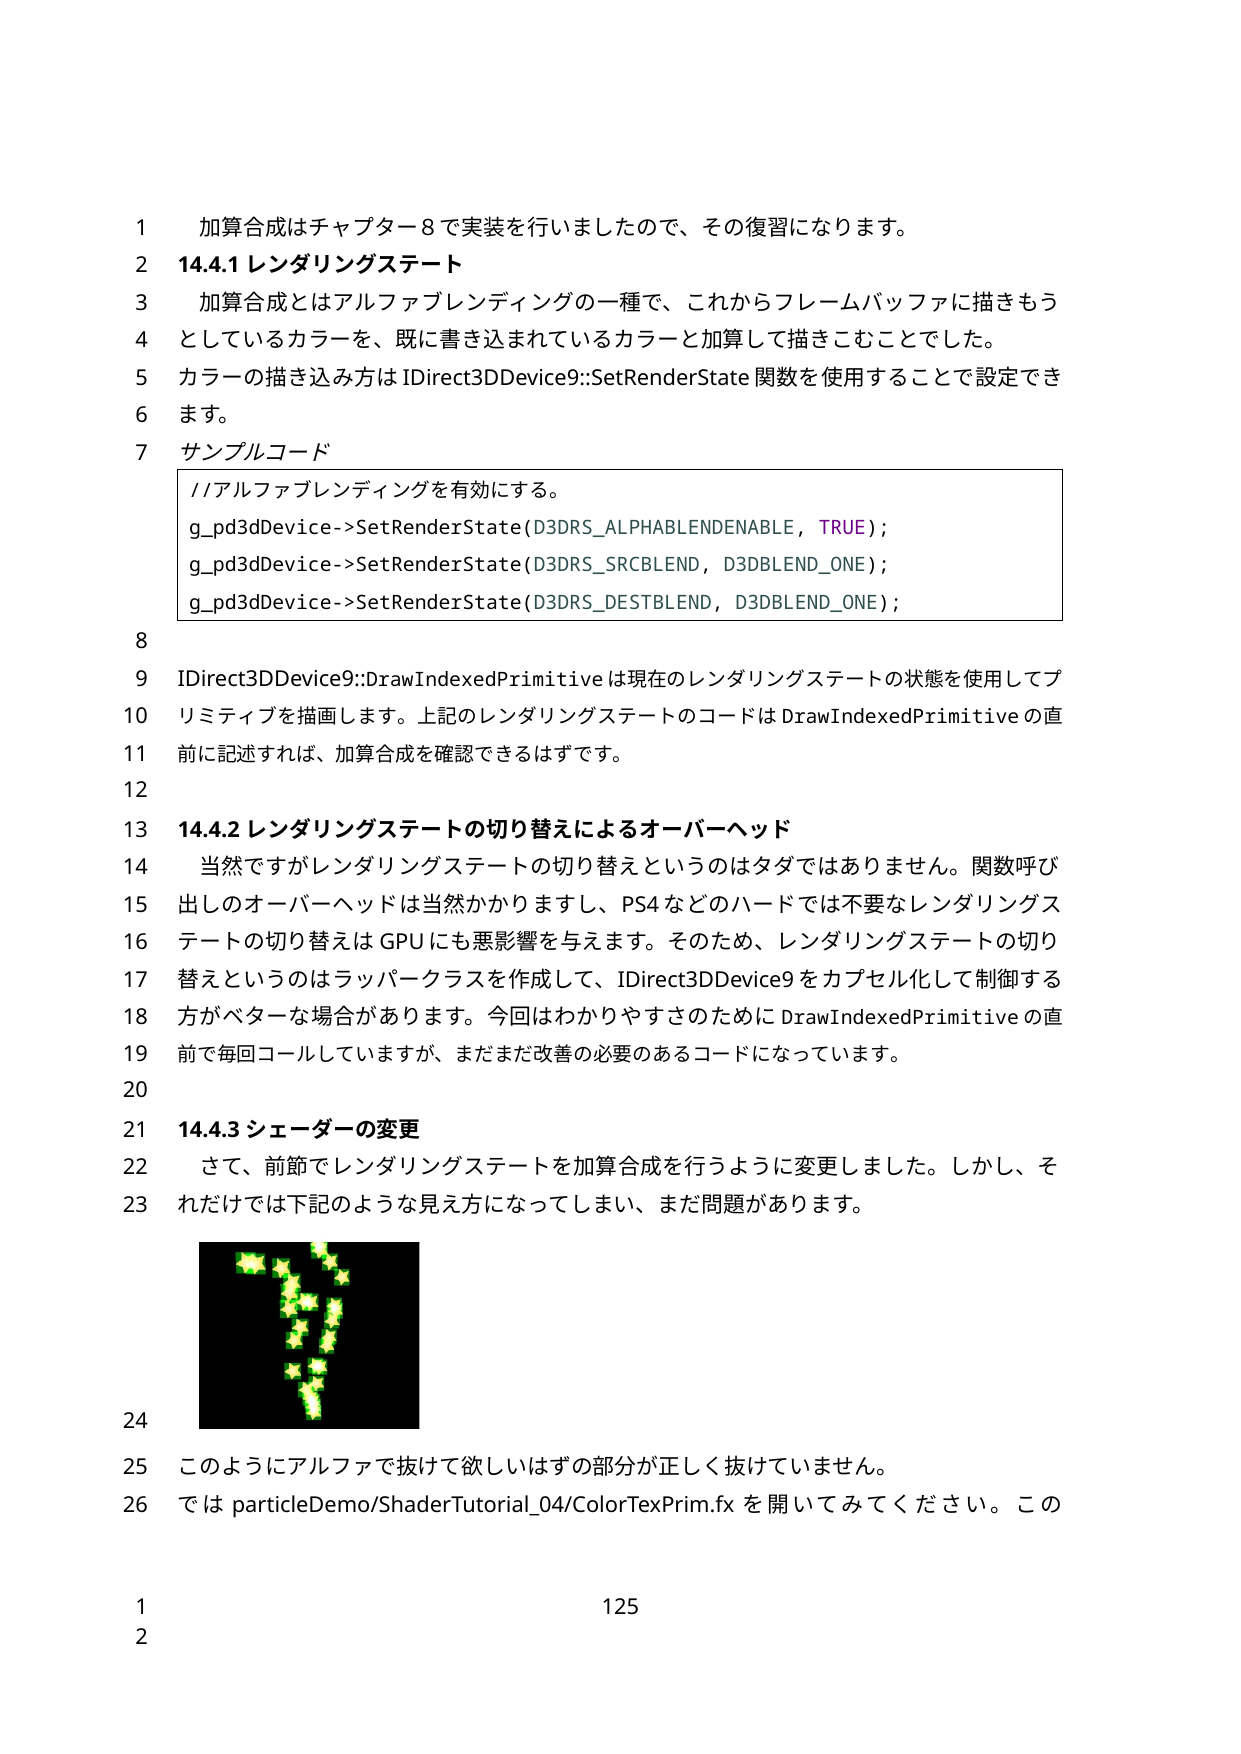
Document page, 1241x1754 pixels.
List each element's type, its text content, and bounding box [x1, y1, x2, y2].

text 14.4.1 レンダリングステート [177, 244, 1063, 282]
text 当然ですがレンダリングステートの切り替えというのはタダではありません。関数呼び出しのオーバーヘッドは当然かかりますし、PS4などのハードでは不要なレンダリングステートの切り替えはGPUにも悪影響を与えます。そのため、レンダリングステートの切り替えというのはラッパークラスを作成して、IDirect3DDevice9をカプセル化して制御する方がベターな場合があります。今回はわかりやすさのためにDrawIndexedPrimitiveの直前で毎回コールしていますが、まだまだ改善の必要のあるコードになっています。 [177, 846, 1063, 1071]
text IDirect3DDevice9::DrawIndexedPrimitiveは現在のレンダリングステートの状態を使用してプリミティブを描画します。上記のレンダリングステートのコードはDrawIndexedPrimitiveの直前に記述すれば、加算合成を確認できるはずです。 [177, 659, 1063, 703]
picture [199, 1239, 420, 1429]
text このようにアルファで抜けて欲しいはずの部分が正しく抜けていません。 [177, 1446, 1063, 1484]
text 加算合成とはアルファブレンディングの一種で、これからフレームバッファに描きもうとしているカラーを、既に書き込まれているカラーと加算して描きこむことでした。 [177, 282, 1063, 357]
table_header //アルファブレンディングを有効にする。 g_pd3dDevice->SetRenderState(D3DRS_ALPHABLENDENABLE, TRUE); g_pd3dDevice->SetRenderState(D3DRS_SRCBLEND, D3DBLEND_ONE); g_pd3dDevice->SetRenderState(D3DRS_DESTBLEND, D3DBLEND_ONE); [178, 470, 1062, 620]
text 14.4.3 シェーダーの変更 [177, 1109, 1063, 1146]
text サンプルコード [177, 432, 1063, 469]
text さて、前節でレンダリングステートを加算合成を行うように変更しました。しかし、それだけでは下記のような見え方になってしまい、まだ問題があります。 [177, 1146, 1063, 1221]
text カラーの描き込み方はIDirect3DDevice9::SetRenderState関数を使用することで設定できます。 [177, 357, 1063, 432]
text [177, 1484, 1063, 1521]
text 加算合成はチャプター８で実装を行いましたので、その復習になります。 [177, 207, 1063, 244]
text IDirect3DDevice9::DrawIndexedPrimitiveは現在のレンダリングステートの状態を使用してプリミティブを描画します。上記のレンダリングステートのコードはDrawIndexedPrimitiveの直前に記述すれば、加算合成を確認できるはずです。 [177, 729, 1063, 771]
text 14.4.2 レンダリングステートの切り替えによるオーバーヘッド [177, 809, 1063, 846]
